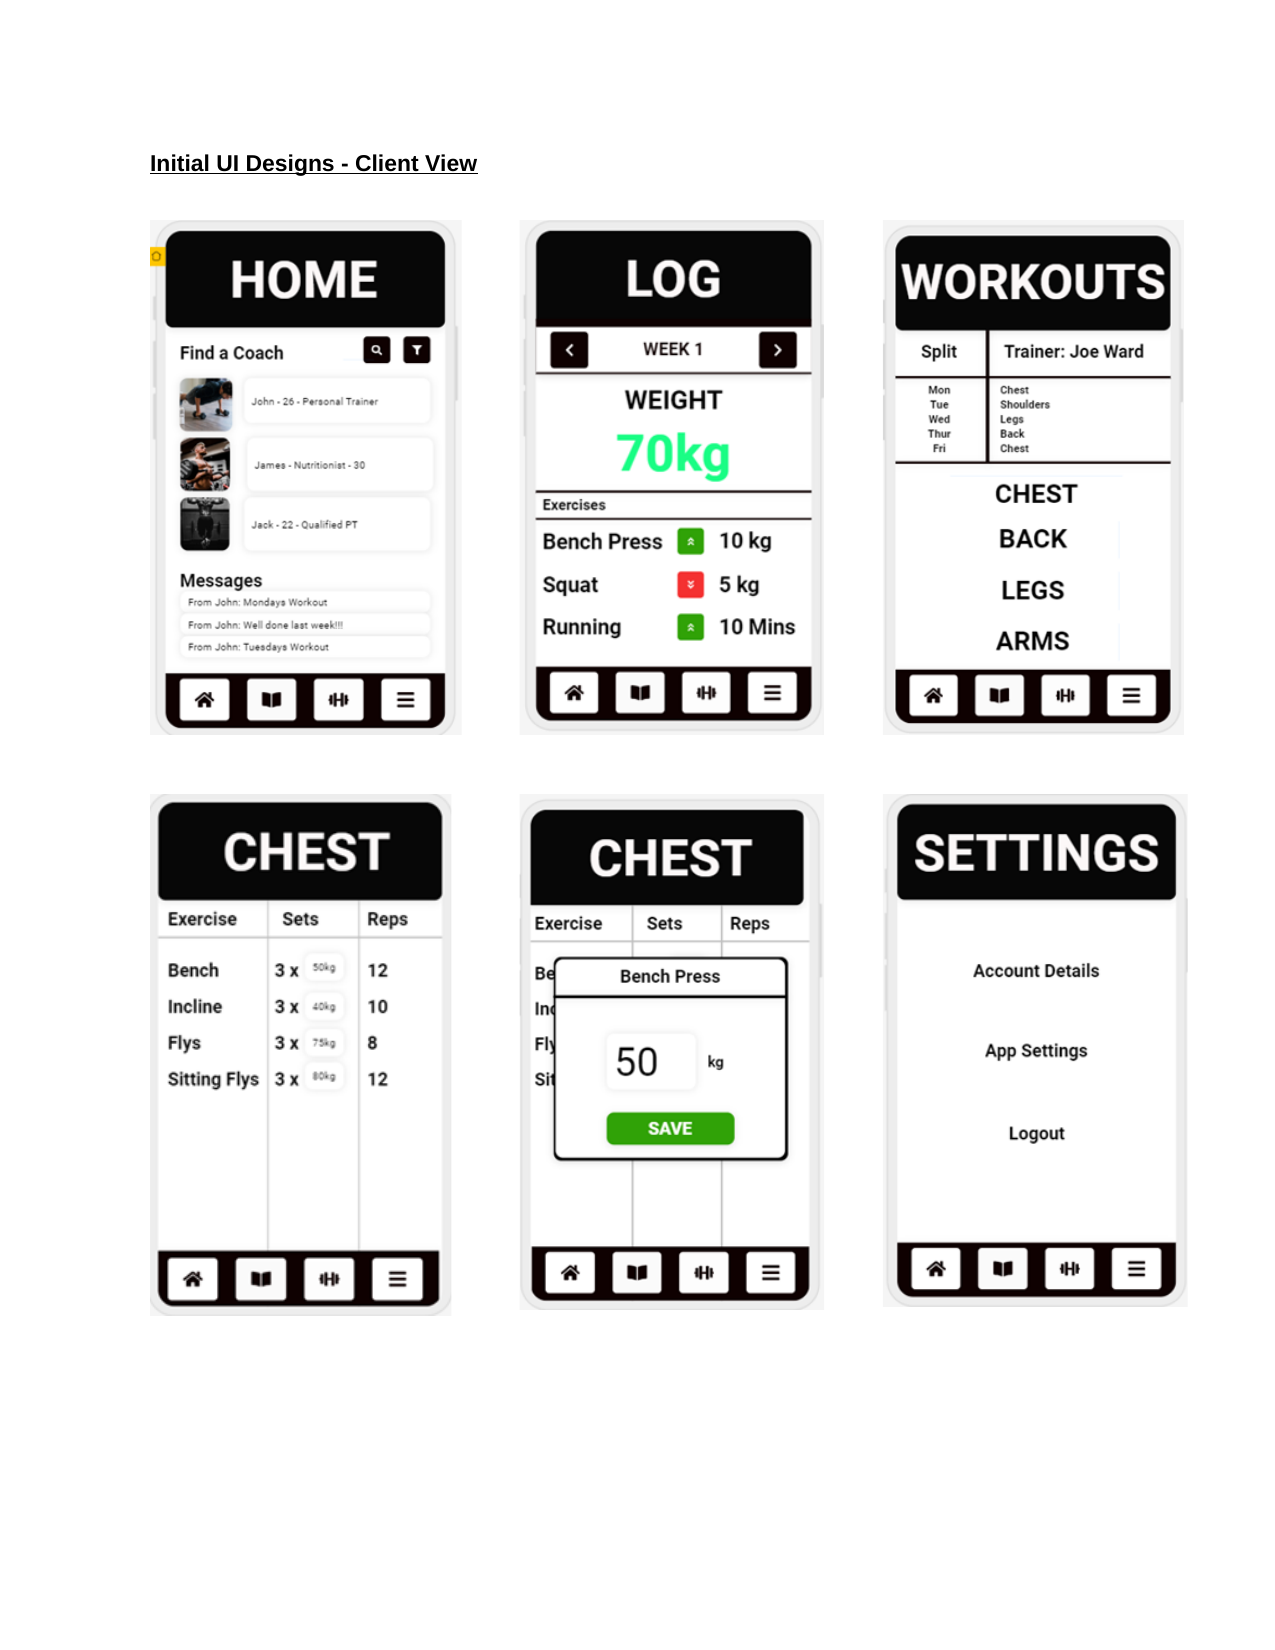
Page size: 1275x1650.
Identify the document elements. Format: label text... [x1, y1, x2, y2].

picture [150, 794, 452, 1316]
text Initial UI Designs - Client View [150, 150, 1125, 176]
picture [882, 794, 1188, 1307]
picture [519, 794, 825, 1310]
picture [519, 220, 824, 735]
picture [882, 220, 1184, 735]
picture [150, 220, 462, 735]
